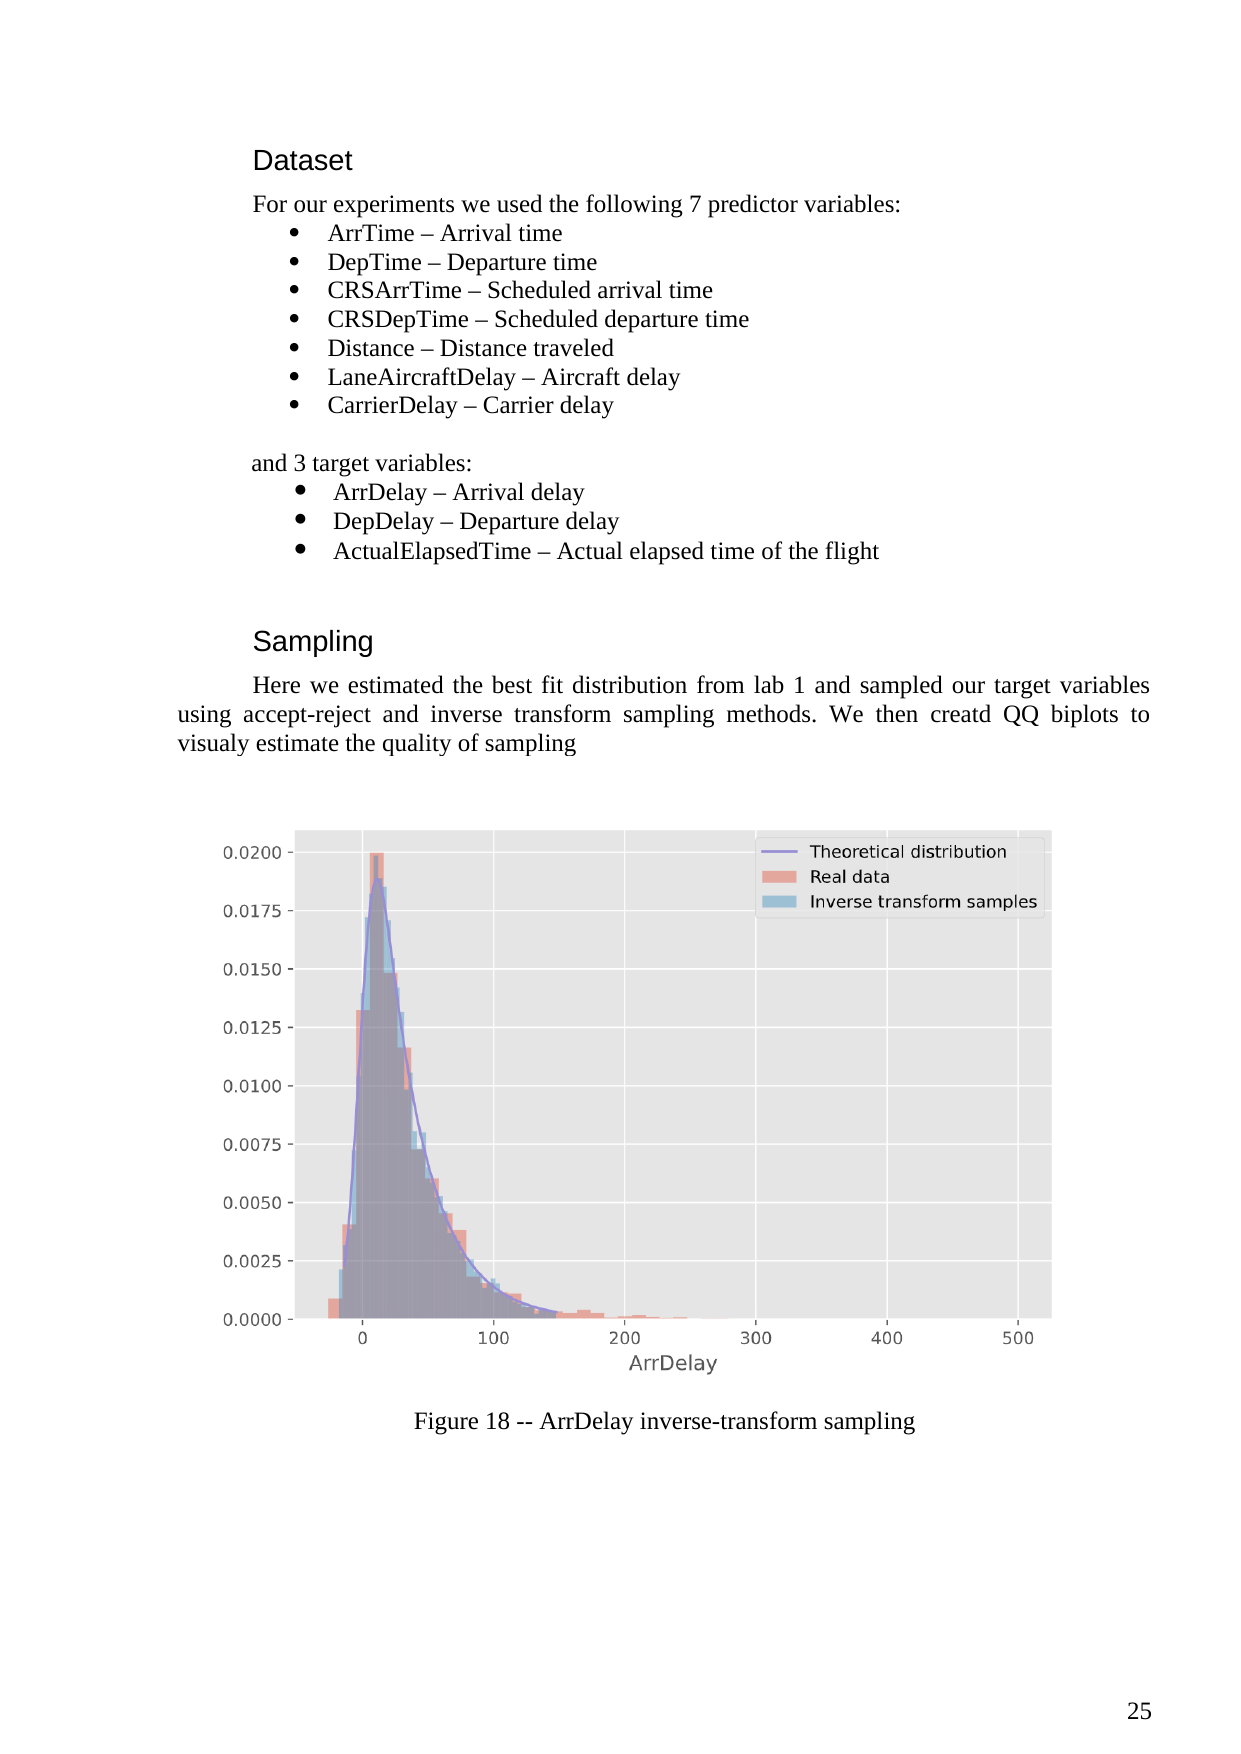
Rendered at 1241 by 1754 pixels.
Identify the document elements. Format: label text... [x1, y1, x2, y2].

list ArrDelay – Arrival delay [295, 477, 1152, 506]
list CRSDepTime – Scheduled departure time [290, 304, 1152, 333]
list DepDelay – Departure delay [295, 506, 1152, 536]
subtitle Sampling [177, 624, 1152, 658]
subtitle Dataset [177, 143, 1152, 177]
text For our experiments we used the following 7 predictor variables: [177, 189, 1152, 218]
list CRSArrTime – Scheduled arrival time [290, 275, 1152, 304]
list CarrierDelay – Carrier delay [290, 390, 1152, 419]
list DepTime – Departure time [290, 247, 1152, 275]
picture [177, 756, 1152, 1392]
list ArrTime – Arrival time [290, 218, 1152, 247]
list LaneAircraftDelay – Aircraft delay [290, 362, 1152, 390]
list ActualElapsedTime – Actual elapsed time of the flight [295, 536, 1152, 566]
list Distance – Distance traveled [290, 333, 1152, 362]
text and 3 target variables: [251, 448, 1152, 477]
text Figure 18 -- ArrDelay inverse-transform sampling [177, 1406, 1152, 1434]
text Here we estimated the best fit distribution from lab 1 and sampled our target variables using accept-reject and inverse transform sampling methods. We then creatd QQ biplots to visualy estimate the quality of sampling [177, 670, 1152, 756]
